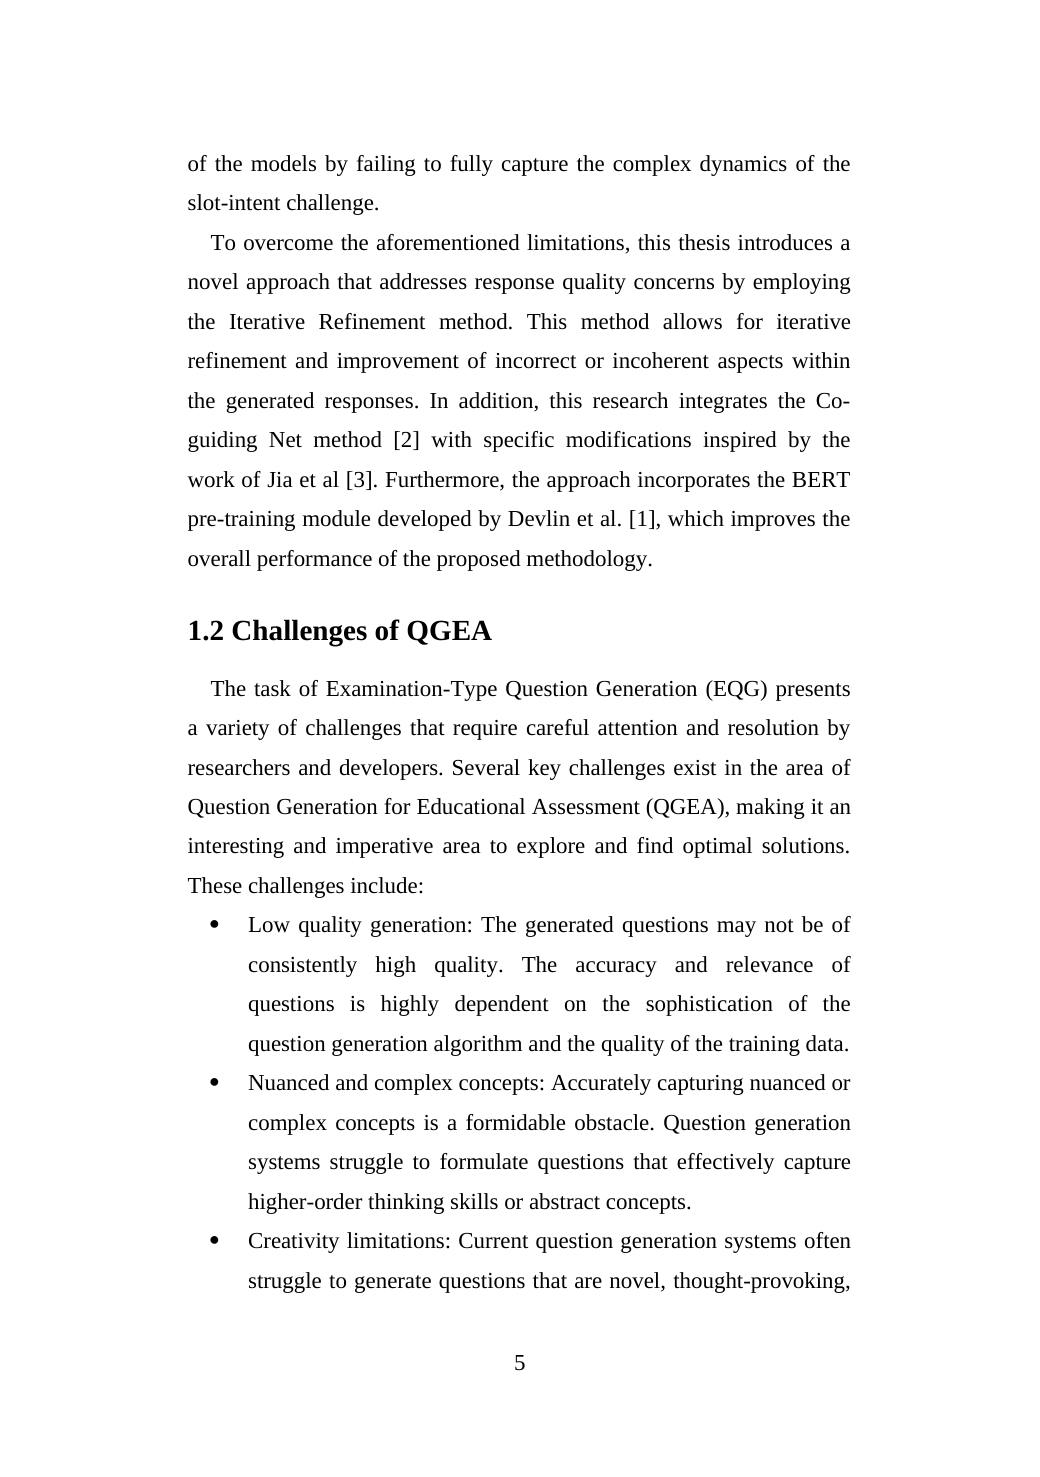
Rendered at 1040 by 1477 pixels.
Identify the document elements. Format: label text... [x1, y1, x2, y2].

list Nuanced and complex concepts: Accurately capturing nuanced or complex concepts is a formidable obstacle. Question generation systems struggle to formulate questions that effectively capture higher-order thinking skills or abstract concepts. [210, 1069, 852, 1214]
subtitle 1.2 Challenges of QGEA [187, 613, 852, 647]
list Low quality generation: The generated questions may not be of consistently high quality. The accuracy and relevance of questions is highly dependent on the sophistication of the question generation algorithm and the quality of the training data. [210, 911, 852, 1056]
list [210, 1227, 852, 1293]
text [187, 150, 852, 216]
text The task of Examination-Type Question Generation (EQG) presents a variety of challenges that require careful attention and resolution by researchers and developers. Several key challenges exist in the area of Question Generation for Educational Assessment (QGEA), making it an interesting and imperative area to explore and find optimal solutions. These challenges include: [187, 674, 852, 898]
text To overcome the aforementioned limitations, this thesis introduces a novel approach that addresses response quality concerns by employing the Iterative Refinement method. This method allows for iterative refinement and improvement of incorrect or incoherent aspects within the generated responses. In addition, this research integrates the Co-guiding Net method [2] with specific modifications inspired by the work of Jia et al [3]. Furthermore, the approach incorporates the BERT pre-training module developed by Devlin et al. [1], which improves the overall performance of the proposed methodology. [187, 229, 852, 571]
